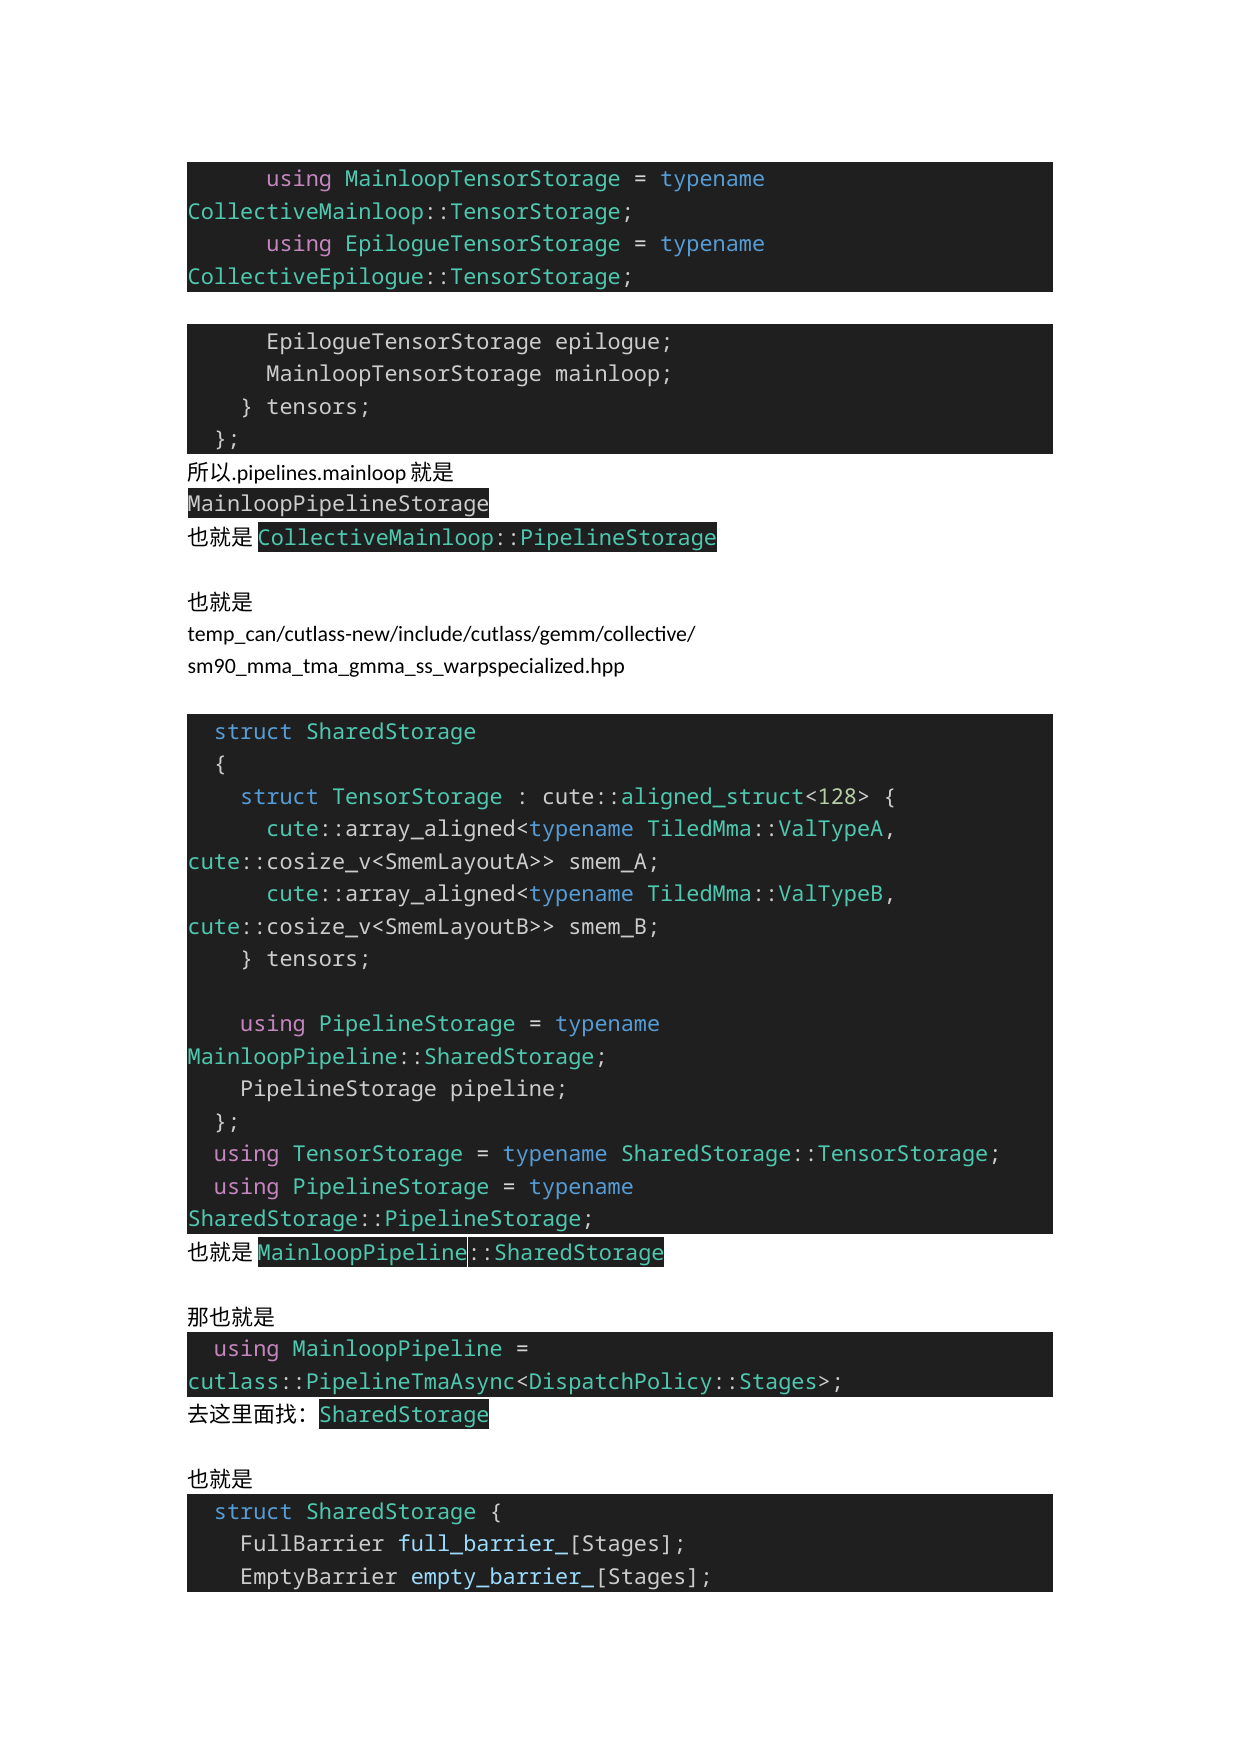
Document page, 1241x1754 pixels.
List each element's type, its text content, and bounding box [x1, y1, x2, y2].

text using MainloopTensorStorage = typename CollectiveMainloop::TensorStorage; [187, 162, 1053, 227]
list MainloopPipelineStorage [187, 487, 1053, 519]
text using PipelineStorage = typename MainloopPipeline::SharedStorage; [187, 1007, 1053, 1072]
text struct SharedStorage { [187, 1494, 1053, 1527]
text cute::array_aligned<typename TiledMma::ValTypeB, cute::cosize_v<SmemLayoutB>> smem_B; [187, 877, 1053, 942]
list 也就是 [187, 584, 1053, 617]
text } tensors; [187, 942, 1053, 974]
text using PipelineStorage = typename SharedStorage::PipelineStorage; [187, 1169, 1053, 1234]
list 去这里面找：SharedStorage [187, 1397, 1053, 1429]
list temp_can/cutlass-new/include/cutlass/gemm/collective/sm90_mma_tma_gmma_ss_warpspecialized.hpp [187, 617, 1053, 682]
text }; [187, 422, 1053, 454]
list 也就是CollectiveMainloop::PipelineStorage [187, 519, 1053, 552]
text } tensors; [187, 389, 1053, 422]
text using EpilogueTensorStorage = typename CollectiveEpilogue::TensorStorage; [187, 227, 1053, 292]
text struct SharedStorage [187, 714, 1053, 747]
list 所以.pipelines.mainloop就是 [187, 454, 1053, 487]
text }; [187, 1104, 1053, 1137]
text cute::array_aligned<typename TiledMma::ValTypeA, cute::cosize_v<SmemLayoutA>> smem_A; [187, 812, 1053, 877]
text struct TensorStorage : cute::aligned_struct<128> { [187, 779, 1053, 812]
list 也就是 [187, 1462, 1053, 1494]
text MainloopTensorStorage mainloop; [187, 357, 1053, 389]
text using MainloopPipeline = cutlass::PipelineTmaAsync<DispatchPolicy::Stages>; [187, 1332, 1053, 1397]
text EpilogueTensorStorage epilogue; [187, 324, 1053, 357]
text EmptyBarrier empty_barrier_[Stages]; [187, 1559, 1053, 1592]
text using TensorStorage = typename SharedStorage::TensorStorage; [187, 1137, 1053, 1169]
list 也就是MainloopPipeline::SharedStorage [187, 1234, 1053, 1267]
text PipelineStorage pipeline; [187, 1072, 1053, 1104]
text FullBarrier full_barrier_[Stages]; [187, 1527, 1053, 1559]
list 那也就是 [187, 1299, 1053, 1332]
text { [187, 747, 1053, 779]
